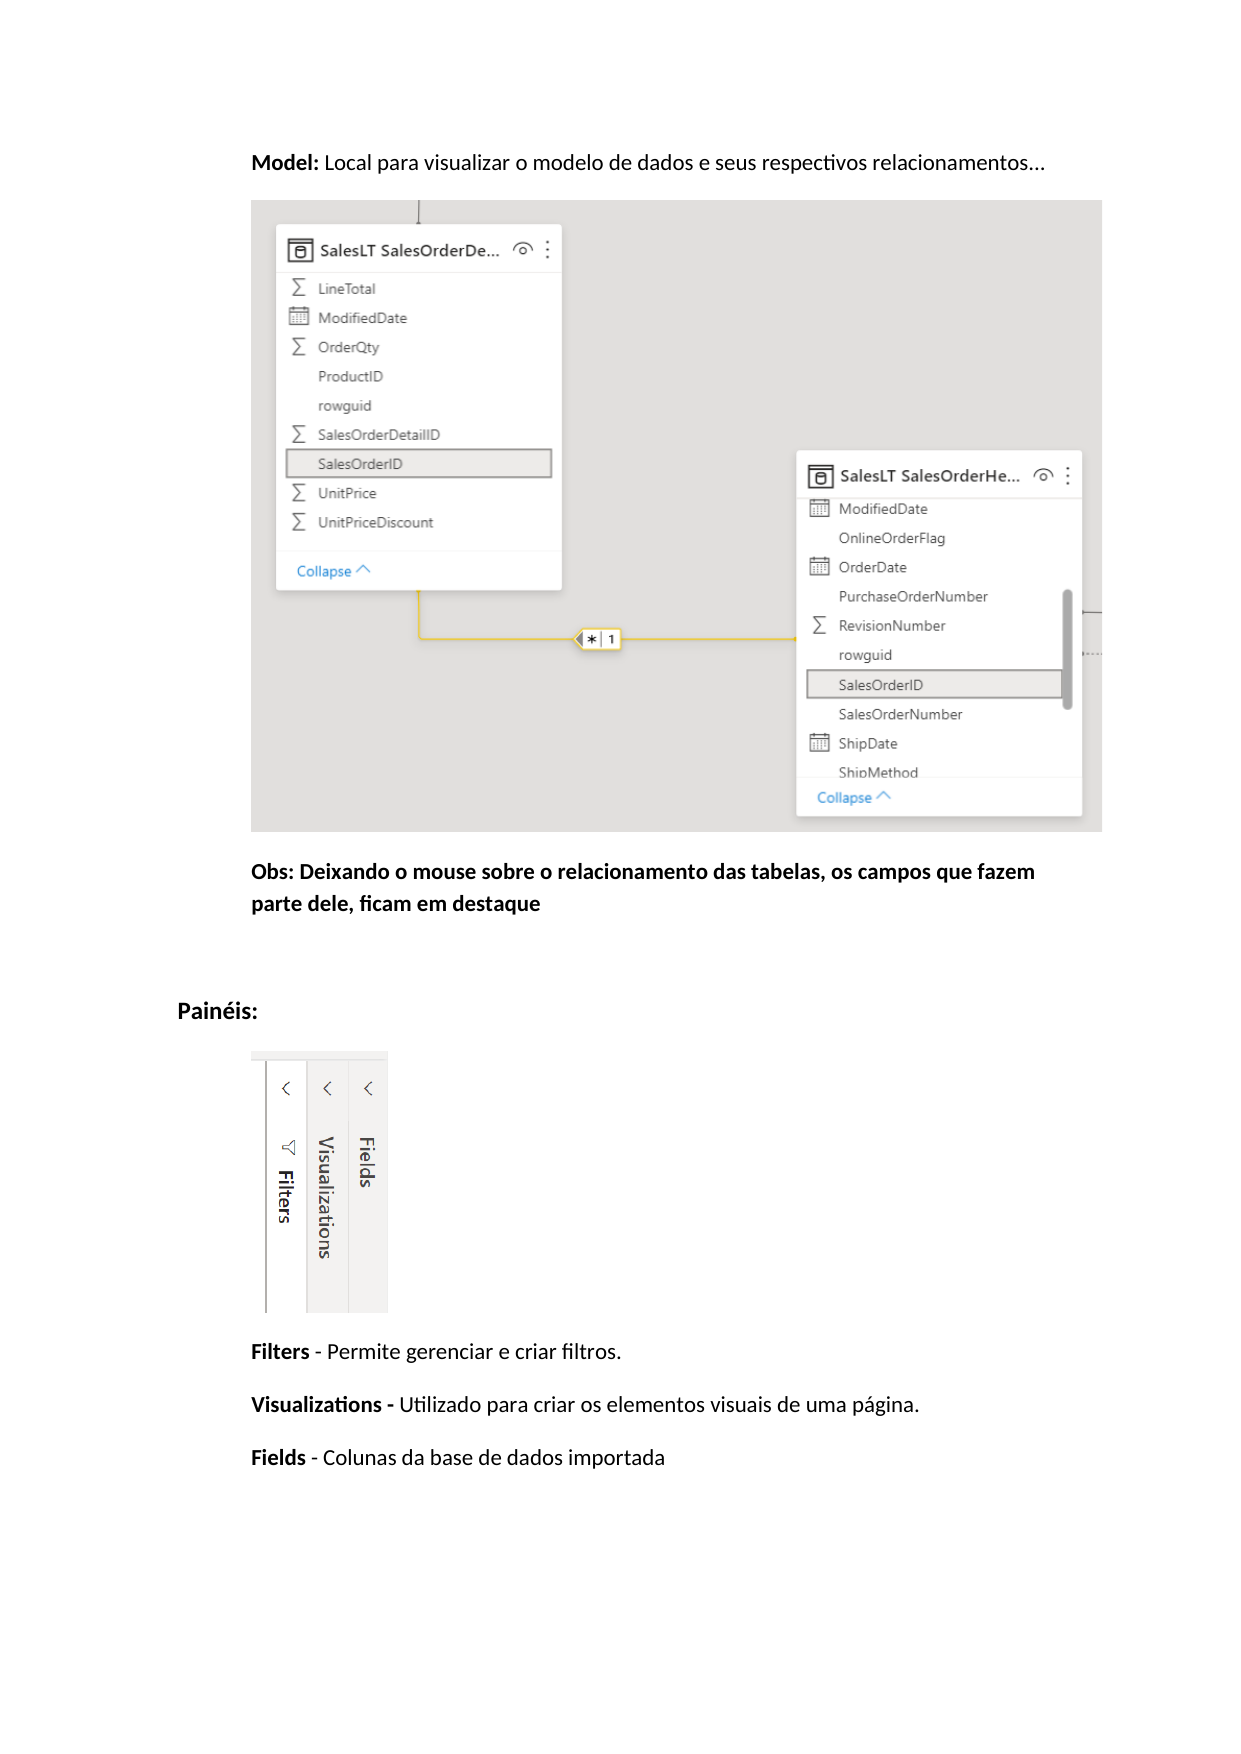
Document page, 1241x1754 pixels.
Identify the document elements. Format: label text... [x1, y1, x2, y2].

picture [251, 200, 1103, 832]
text Obs: Deixando o mouse sobre o relacionamento das tabelas, os campos que fazem parte dele, ficam em destaque [251, 857, 1063, 917]
text Painéis: [177, 995, 1063, 1026]
text Filters - Permite gerenciar e criar filtros. [251, 1337, 1063, 1365]
text Fields - Colunas da base de dados importada [251, 1443, 1063, 1471]
text Visualizations - Utilizado para criar os elementos visuais de uma página. [251, 1390, 1063, 1418]
text Model: Local para visualizar o modelo de dados e seus respectivos relacionamentos... [251, 148, 1063, 176]
picture [251, 1051, 388, 1313]
